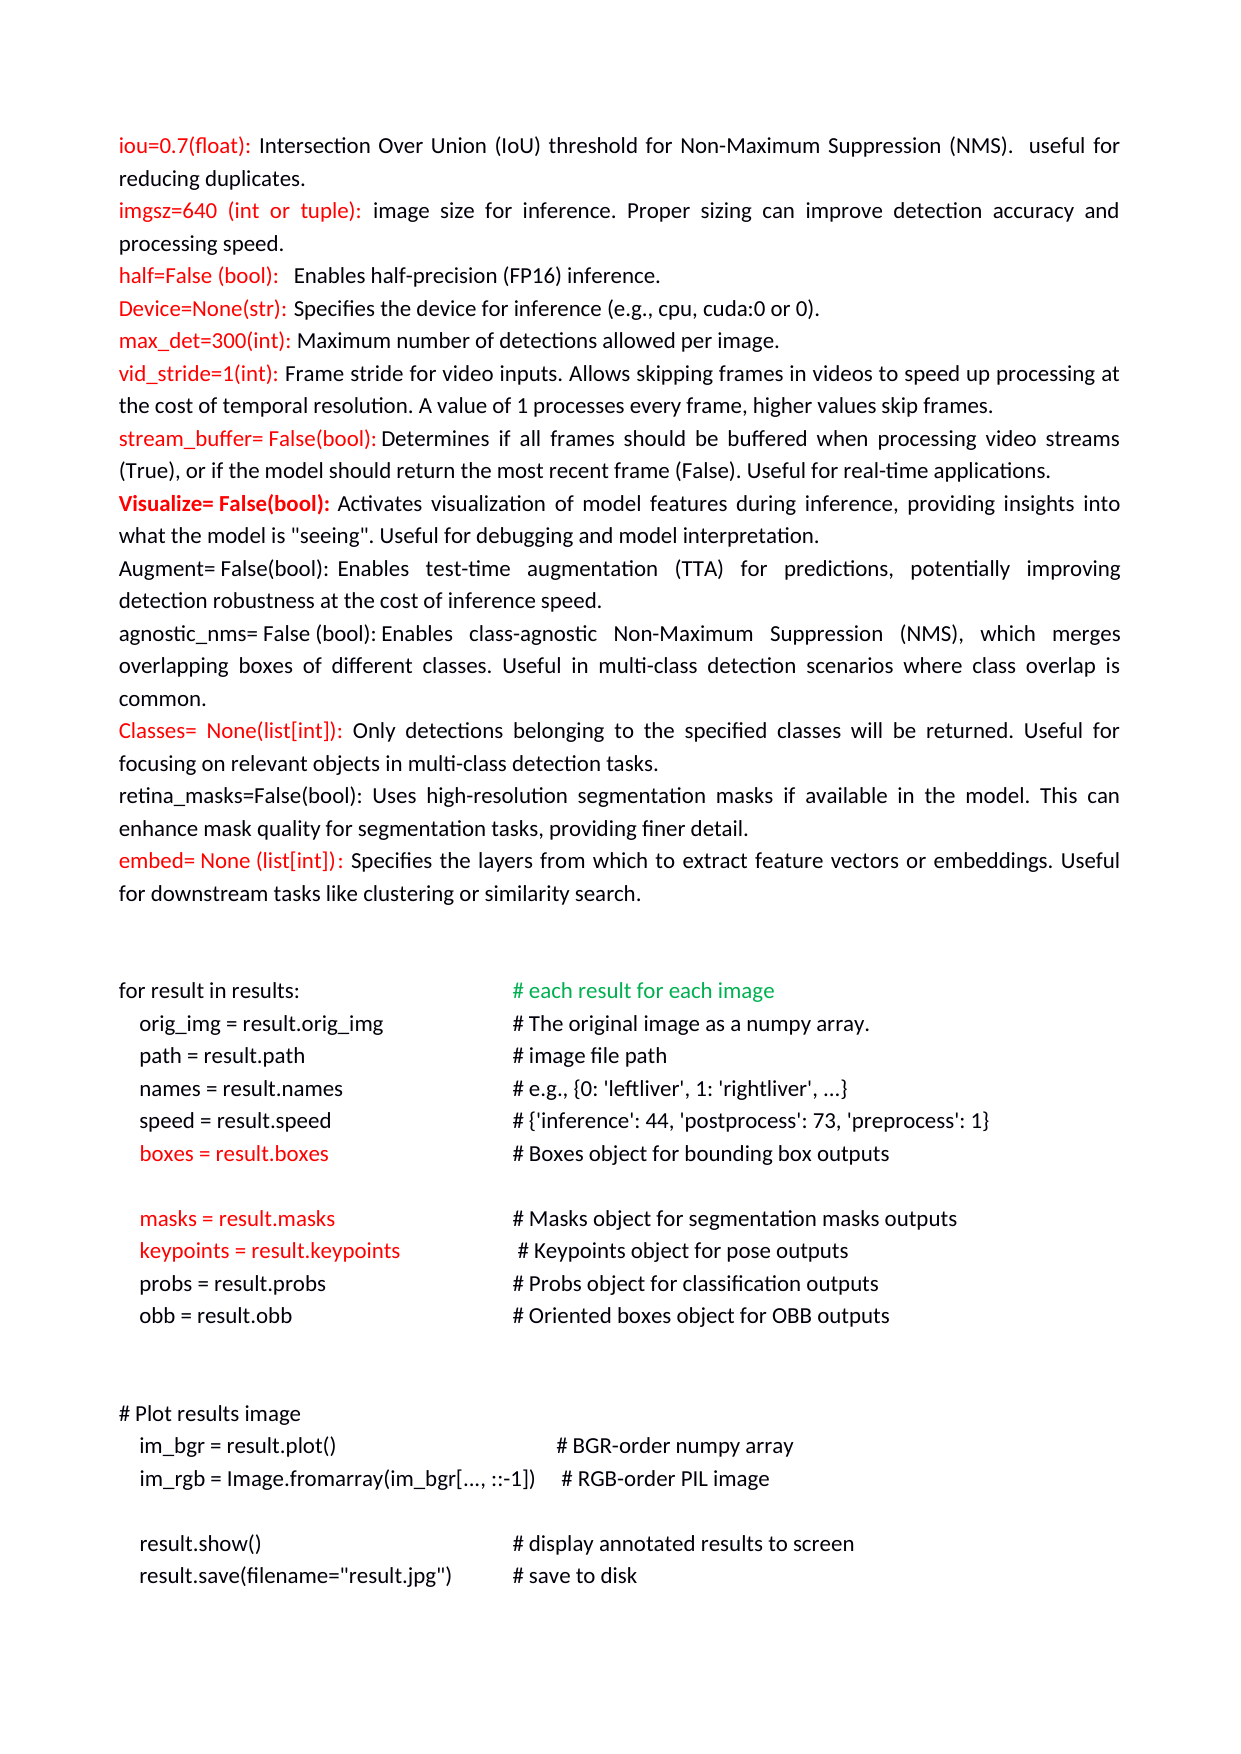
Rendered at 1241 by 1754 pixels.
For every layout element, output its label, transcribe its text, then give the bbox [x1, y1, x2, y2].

text vid_stride=1(int): Frame stride for video inputs. Allows skipping frames in videos to speed up processing at the cost of temporal resolution. A value of 1 processes every frame, higher values skip frames. [118, 357, 1122, 422]
text obb = result.obb # Oriented boxes object for OBB outputs [118, 1299, 1122, 1332]
text Visualize= False(bool): Activates visualization of model features during inference, providing insights into what the model is "seeing". Useful for debugging and model interpretation. [118, 487, 1122, 552]
text speed = result.speed # {'inference': 44, 'postprocess': 73, 'preprocess': 1} [118, 1104, 1122, 1137]
text iou=0.7(float): Intersection Over Union (IoU) threshold for Non-Maximum Suppression (NMS). useful for reducing duplicates. [118, 129, 1122, 194]
text stream_buffer= False(bool): Determines if all frames should be buffered when processing video streams (True), or if the model should return the most recent frame (False). Useful for real-time applications. [118, 422, 1122, 487]
text max_det=300(int): Maximum number of detections allowed per image. [118, 324, 1122, 357]
text im_bgr = result.plot() # BGR-order numpy array [118, 1429, 1122, 1462]
text Classes= None(list[int]): Only detections belonging to the specified classes will be returned. Useful for focusing on relevant objects in multi-class detection tasks. [118, 714, 1122, 779]
text orig_img = result.orig_img # The original image as a numpy array. [118, 1007, 1122, 1039]
text retina_masks=False(bool): Uses high-resolution segmentation masks if available in the model. This can enhance mask quality for segmentation tasks, providing finer detail. [118, 779, 1122, 844]
text masks = result.masks # Masks object for segmentation masks outputs [118, 1202, 1122, 1234]
text Augment= False(bool): Enables test-time augmentation (TTA) for predictions, potentially improving detection robustness at the cost of inference speed. [118, 552, 1122, 617]
text probs = result.probs # Probs object for classification outputs [118, 1267, 1122, 1299]
text path = result.path # image file path [118, 1039, 1122, 1072]
text im_rgb = Image.fromarray(im_bgr[..., ::-1]) # RGB-order PIL image [118, 1462, 1122, 1494]
text result.show() # display annotated results to screen [118, 1527, 1122, 1559]
text # Plot results image [118, 1397, 1122, 1429]
text names = result.names # e.g., {0: 'leftliver', 1: 'rightliver', ...} [118, 1072, 1122, 1104]
text half=False (bool): Enables half-precision (FP16) inference. [118, 259, 1122, 292]
text Device=None(str): Specifies the device for inference (e.g., cpu, cuda:0 or 0). [118, 292, 1122, 324]
text for result in results: # each result for each image [118, 974, 1122, 1007]
text agnostic_nms= False (bool): Enables class-agnostic Non-Maximum Suppression (NMS), which merges overlapping boxes of different classes. Useful in multi-class detection scenarios where class overlap is common. [118, 617, 1122, 714]
text boxes = result.boxes # Boxes object for bounding box outputs [118, 1137, 1122, 1169]
text imgsz=640 (int or tuple): image size for inference. Proper sizing can improve detection accuracy and processing speed. [118, 194, 1122, 259]
text result.save(filename="result.jpg") # save to disk [118, 1559, 1122, 1592]
text embed= None (list[int]) : Specifies the layers from which to extract feature vectors or embeddings. Useful for downstream tasks like clustering or similarity search. [118, 844, 1122, 909]
text keypoints = result.keypoints # Keypoints object for pose outputs [118, 1234, 1122, 1267]
